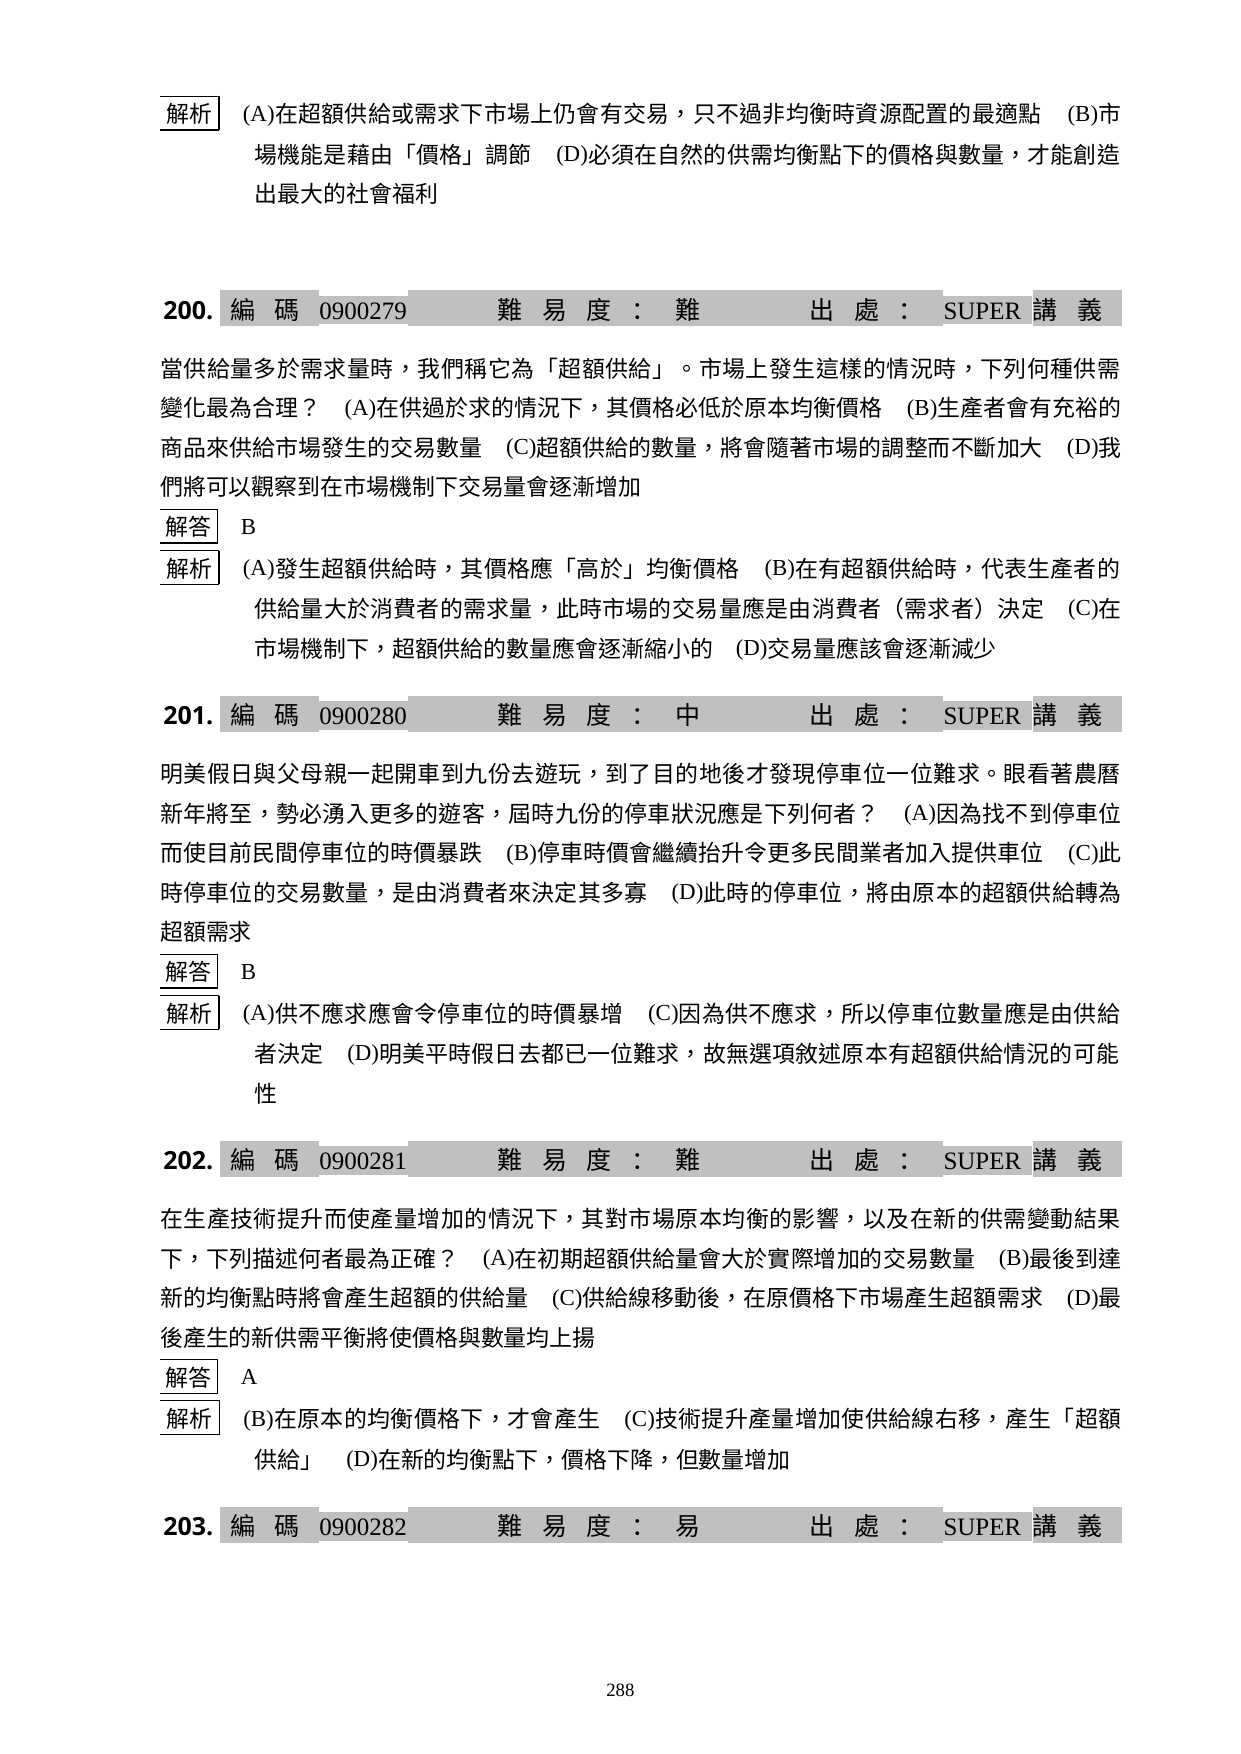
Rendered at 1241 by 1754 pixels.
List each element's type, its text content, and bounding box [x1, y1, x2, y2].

text 解析 (A)發生超額供給時，其價格應「高於」均衡價格 (B)在有超額供給時，代表生產者的供給量大於消費者的需求量，此時市場的交易量應是由消費者（需求者）決定 (C)在市場機制下，超額供給的數量應會逐漸縮小的 (D)交易量應該會逐漸減少 [160, 550, 1122, 664]
text 當供給量多於需求量時，我們稱它為「超額供給」。市場上發生這樣的情況時，下列何種供需變化最為合理？ (A)在供過於求的情況下，其價格必低於原本均衡價格 (B)生產者會有充裕的商品來供給市場發生的交易數量 (C)超額供給的數量，將會隨著市場的調整而不斷加大 (D)我們將可以觀察到在市場機制下交易量會逐漸增加 [160, 351, 1122, 502]
text 解析 (A)在超額供給或需求下市場上仍會有交易，只不過非均衡時資源配置的最適點 (B)市場機能是藉由「價格」調節 (D)必須在自然的供需均衡點下的價格與數量，才能創造出最大的社會福利 [160, 96, 1122, 209]
list 編碼0900280 難易度：中 出處：SUPER講義 [160, 678, 1122, 749]
text 明美假日與父母親一起開車到九份去遊玩，到了目的地後才發現停車位一位難求。眼看著農曆新年將至，勢必湧入更多的遊客，屆時九份的停車狀況應是下列何者？ (A)因為找不到停車位而使目前民間停車位的時價暴跌 (B)停車時價會繼續抬升令更多民間業者加入提供車位 (C)此時停車位的交易數量，是由消費者來決定其多寡 (D)此時的停車位，將由原本的超額供給轉為超額需求 [160, 756, 1122, 947]
text 解答 B [218, 953, 1122, 988]
text 在生產技術提升而使產量增加的情況下，其對市場原本均衡的影響，以及在新的供需變動結果下，下列描述何者最為正確？ (A)在初期超額供給量會大於實際增加的交易數量 (B)最後到達新的均衡點時將會產生超額的供給量 (C)供給線移動後，在原價格下市場產生超額需求 (D)最後產生的新供需平衡將使價格與數量均上揚 [160, 1201, 1122, 1353]
text 解析 (A)供不應求應會令停車位的時價暴增 (C)因為供不應求，所以停車位數量應是由供給者決定 (D)明美平時假日去都已一位難求，故無選項敘述原本有超額供給情況的可能性 [160, 995, 1122, 1109]
text 解答 B [160, 955, 217, 987]
text 解答 A [160, 1360, 217, 1393]
text 解答 B [218, 508, 1122, 543]
text 解析 (B)在原本的均衡價格下，才會產生 (C)技術提升產量增加使供給線右移，產生「超額供給」 (D)在新的均衡點下，價格下降，但數量增加 [160, 1400, 1122, 1475]
list 編碼0900282 難易度：易 出處：SUPER講義 [160, 1489, 1122, 1560]
text 解答 B [160, 510, 217, 542]
list 編碼0900279 難易度：難 出處：SUPER講義 [160, 273, 1122, 344]
text 解答 A [218, 1359, 1122, 1394]
list 編碼0900281 難易度：難 出處：SUPER講義 [160, 1123, 1122, 1194]
